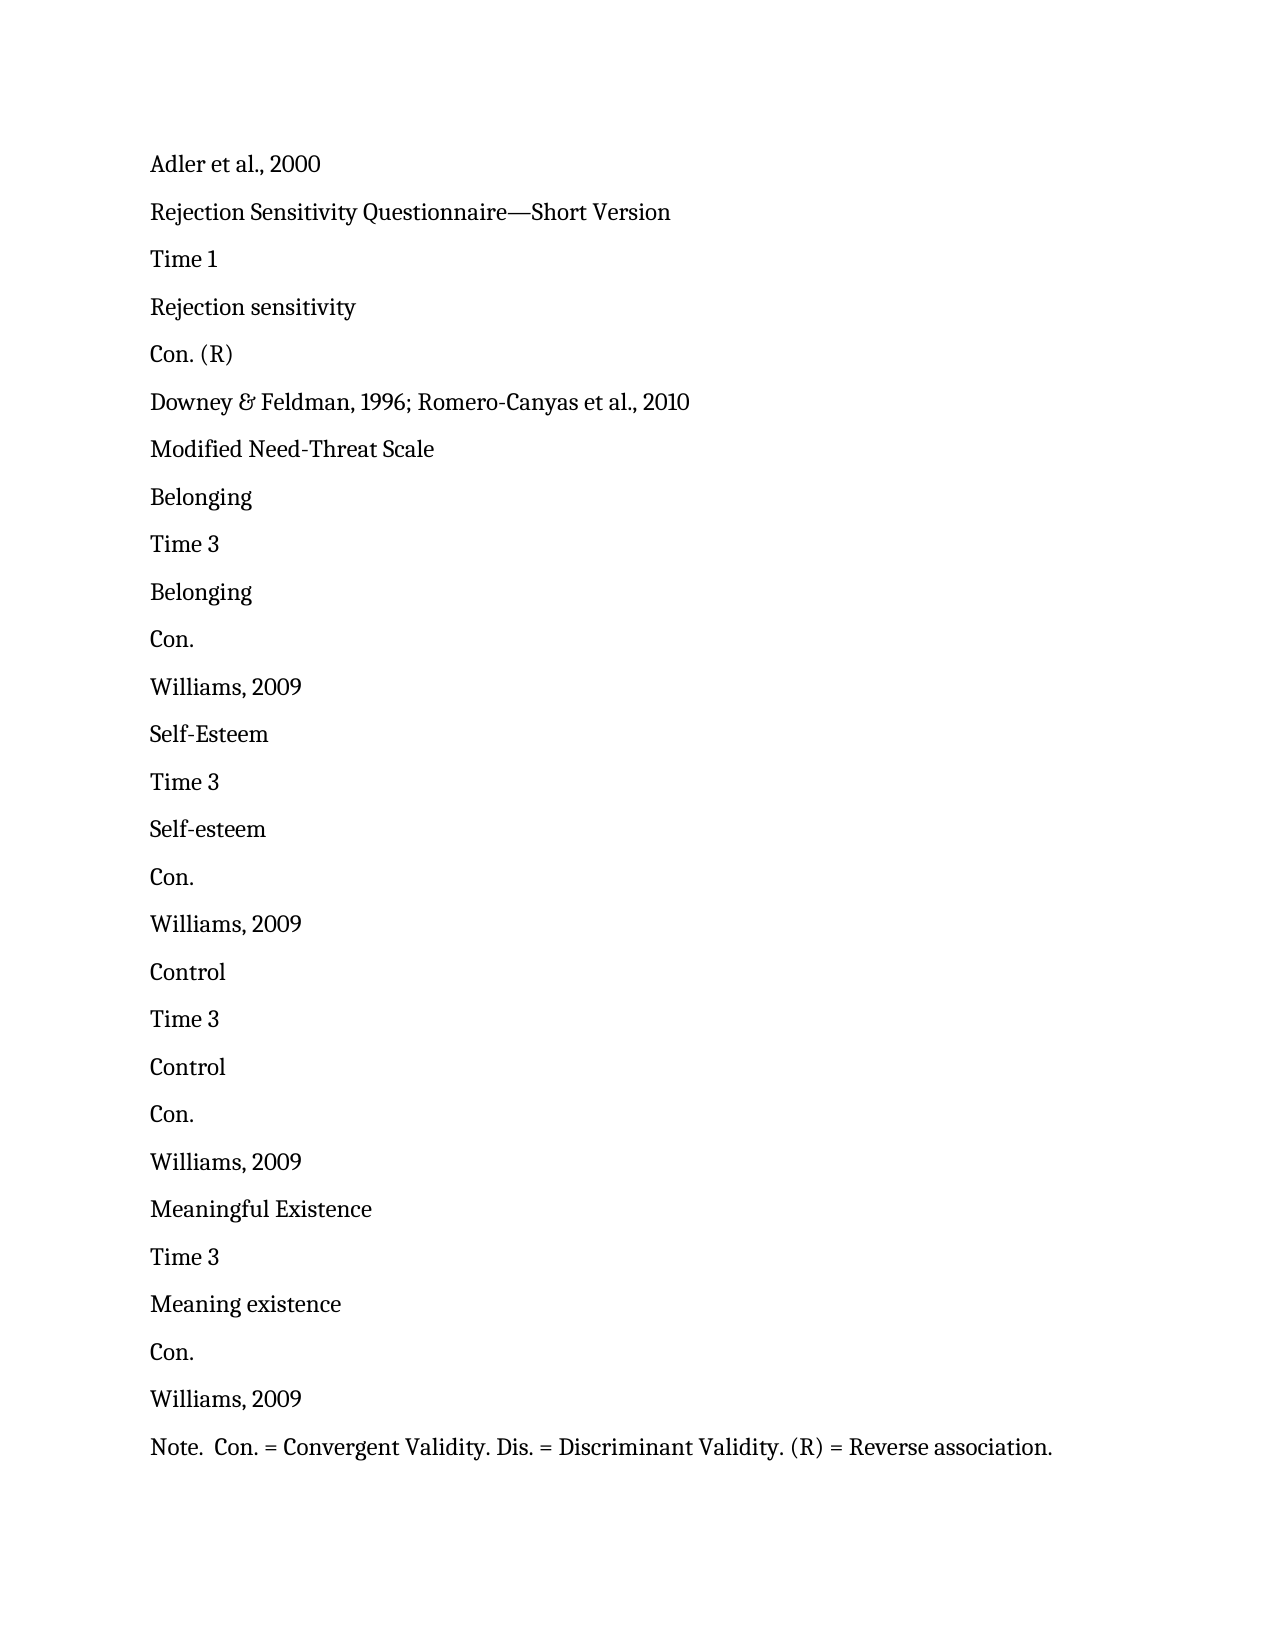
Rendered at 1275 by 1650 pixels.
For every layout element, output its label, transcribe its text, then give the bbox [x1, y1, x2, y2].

text Rejection Sensitivity Questionnaire—Short Version [150, 197, 1125, 226]
text Belonging [150, 577, 1125, 606]
text Williams, 2009 [150, 1385, 1125, 1414]
text Con. (R) [150, 340, 1125, 369]
text Adler et al., 2000 [150, 150, 1125, 179]
text Time 3 [150, 767, 1125, 796]
text Time 3 [150, 530, 1125, 559]
text Williams, 2009 [150, 910, 1125, 939]
text Belonging [150, 482, 1125, 511]
text Meaning existence [150, 1290, 1125, 1319]
text Rejection sensitivity [150, 292, 1125, 321]
text Con. [150, 1100, 1125, 1129]
text Con. [150, 862, 1125, 891]
text Modified Need-Threat Scale [150, 435, 1125, 464]
text Control [150, 1052, 1125, 1081]
text Time 3 [150, 1242, 1125, 1271]
text Williams, 2009 [150, 672, 1125, 701]
text Control [150, 957, 1125, 986]
text Time 3 [150, 1005, 1125, 1034]
text Note. Con. = Convergent Validity. Dis. = Discriminant Validity. (R) = Reverse association. [150, 1432, 1125, 1461]
text Self-Esteem [150, 720, 1125, 749]
text Self-esteem [150, 815, 1125, 844]
text Williams, 2009 [150, 1147, 1125, 1176]
text Con. [150, 1337, 1125, 1366]
text Con. [150, 625, 1125, 654]
text Time 1 [150, 245, 1125, 274]
text Downey & Feldman, 1996; Romero-Canyas et al., 2010 [150, 387, 1125, 416]
text Meaningful Existence [150, 1195, 1125, 1224]
